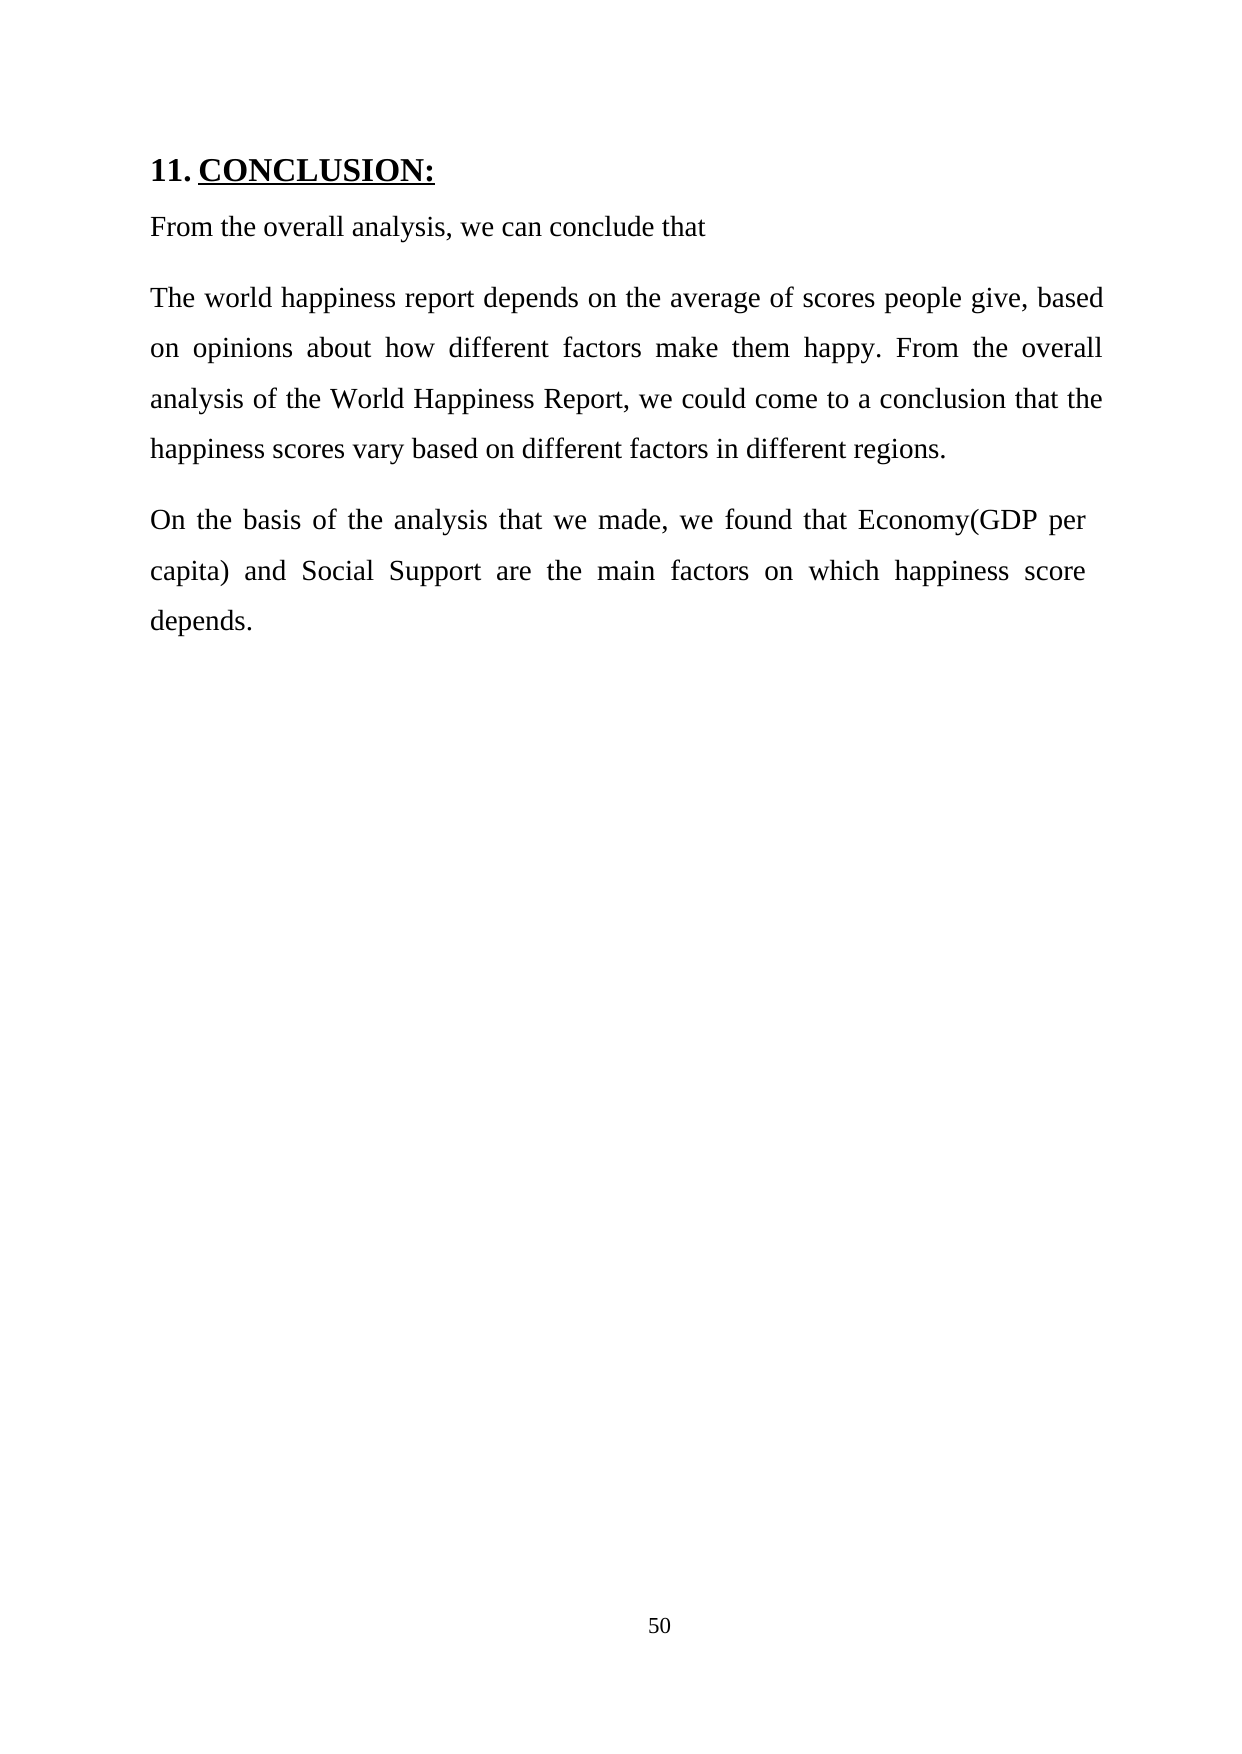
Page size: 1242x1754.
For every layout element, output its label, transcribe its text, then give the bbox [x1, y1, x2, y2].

subtitle CONCLUSION: [150, 150, 1206, 188]
text The world happiness report depends on the average of scores people give, based on opinions about how different factors make them happy. From the overall analysis of the World Happiness Report, we could come to a conclusion that the happiness scores vary based on different factors in different regions. [150, 280, 1104, 465]
text On the basis of the analysis that we made, we found that Economy(GDP per capita) and Social Support are the main factors on which happiness score depends. [150, 502, 1087, 637]
text From the overall analysis, we can conclude that [150, 209, 1206, 243]
